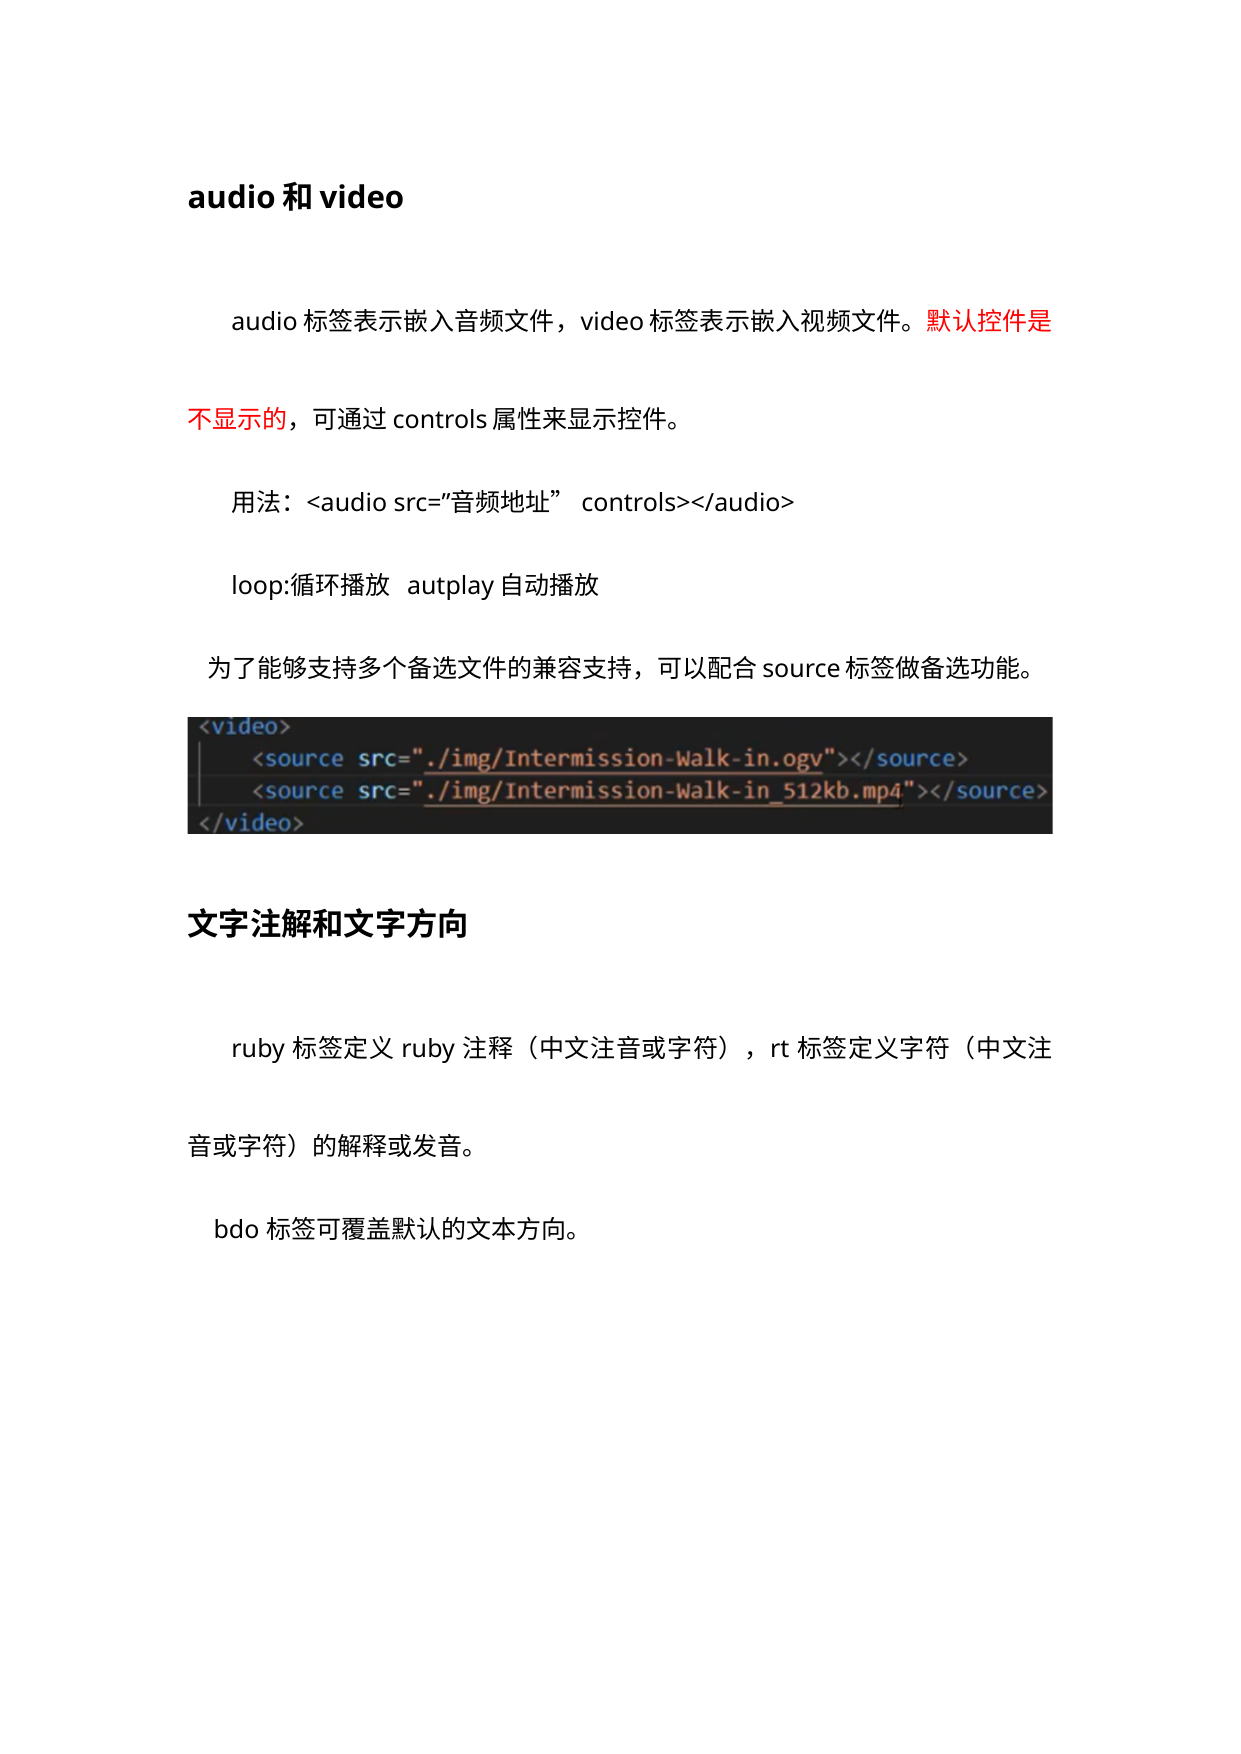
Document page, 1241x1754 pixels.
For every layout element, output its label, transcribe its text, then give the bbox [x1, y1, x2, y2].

text 用法：<audio src=”音频地址” controls></audio> [187, 468, 1053, 533]
subtitle 文字注解和文字方向 [187, 889, 1053, 954]
text 为了能够支持多个备选文件的兼容支持，可以配合source标签做备选功能。 [187, 634, 1053, 699]
text loop:循环播放 autplay自动播放 [187, 551, 1053, 616]
picture [187, 717, 1053, 834]
text ruby 标签定义 ruby 注释（中文注音或字符），rt 标签定义字符（中文注音或字符）的解释或发音。 [187, 1014, 1053, 1177]
text bdo 标签可覆盖默认的文本方向。 [187, 1195, 1053, 1260]
text audio标签表示嵌入音频文件，video标签表示嵌入视频文件。默认控件是不显示的，可通过controls属性来显示控件。 [187, 287, 1053, 450]
subtitle audio和video [187, 162, 1053, 227]
